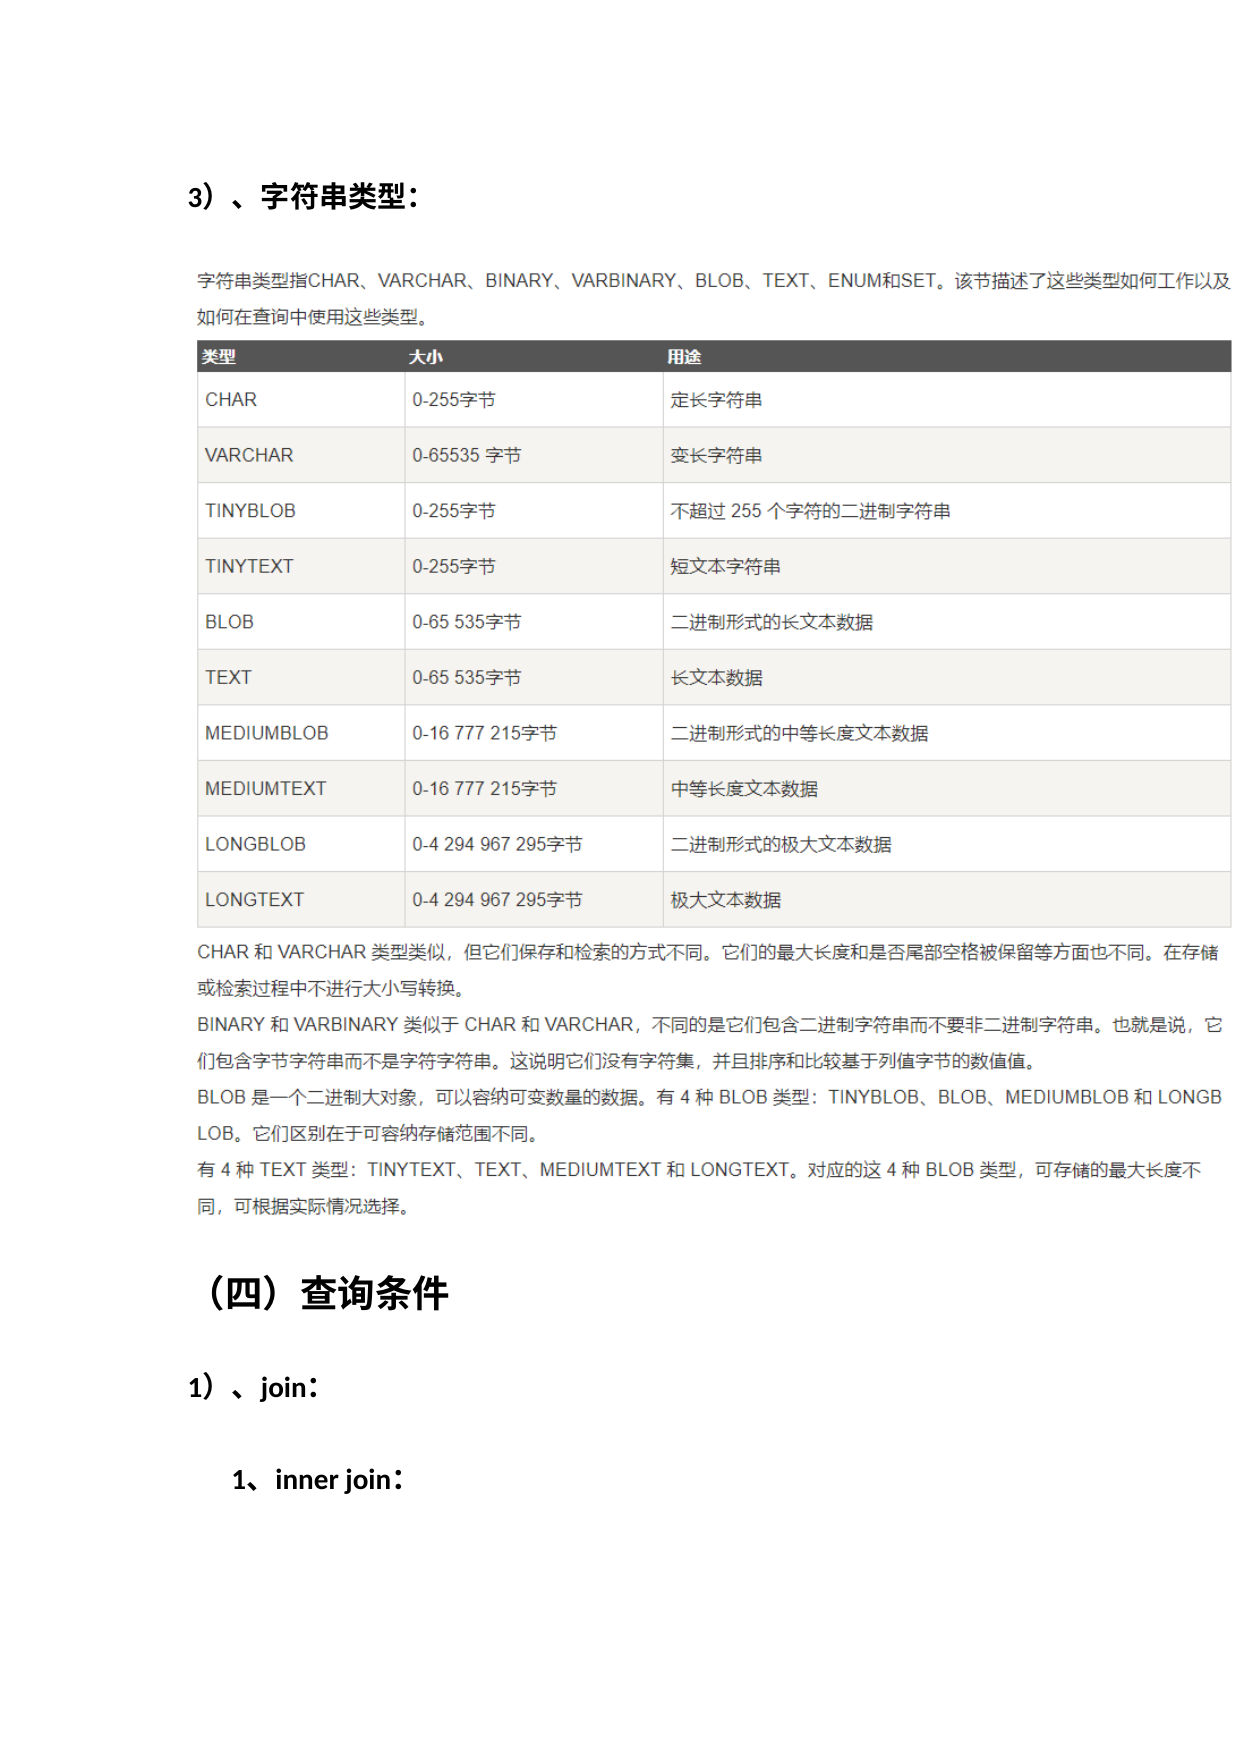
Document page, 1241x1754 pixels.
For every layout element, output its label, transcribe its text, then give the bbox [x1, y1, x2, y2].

subtitle 、字符串类型： [187, 162, 1053, 227]
subtitle （四）查询条件 [187, 1258, 1053, 1323]
subtitle 1）、join： [187, 1352, 1053, 1417]
picture [187, 254, 1241, 1226]
text 1、inner join： [187, 1444, 1053, 1509]
